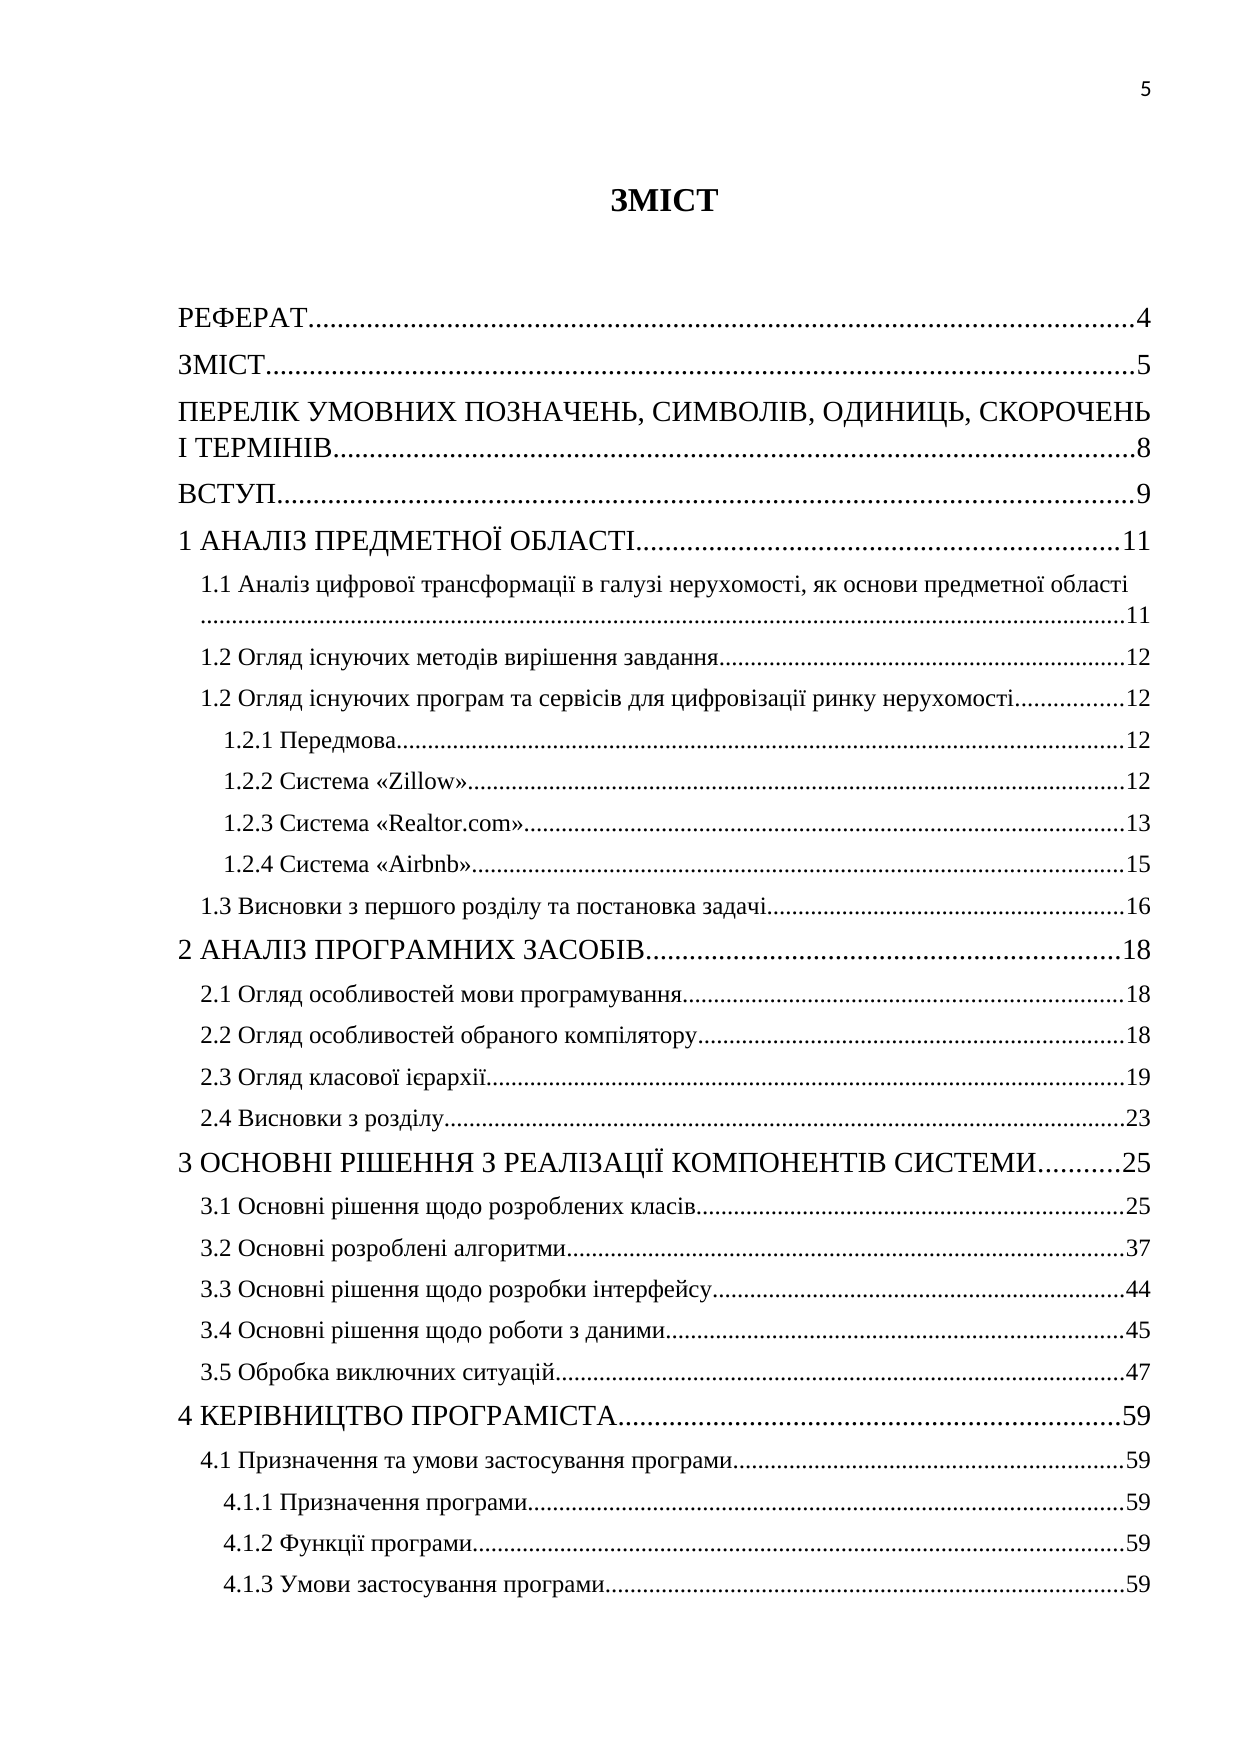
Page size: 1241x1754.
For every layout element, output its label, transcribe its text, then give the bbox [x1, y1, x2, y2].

text 4.1.2 Функції програми 59 [223, 1528, 1152, 1557]
text 1 Аналіз предметної області 11 [177, 523, 1152, 557]
text 1.2.3 Система «Realtor.com» 13 [223, 808, 1152, 837]
text 3.4 Основні рішення щодо роботи з даними 45 [200, 1316, 1152, 1344]
text 1.2 Огляд існуючих програм та сервісів для цифровізації ринку нерухомості 12 [200, 683, 1152, 712]
text 1.2.1 Передмова 12 [223, 725, 1152, 754]
text 3.2 Основні розроблені алгоритми 37 [200, 1233, 1152, 1261]
text 4.1 Призначення та умови застосування програми 59 [200, 1445, 1152, 1474]
text 3.1 Основні рішення щодо розроблених класів 25 [200, 1191, 1152, 1220]
text реферат 4 [177, 301, 1152, 334]
text 3 основні рішення з реалізації компонентів системи 25 [177, 1145, 1152, 1178]
text перелік умовних позначень, символів, одиниць, скорочень і термінів 8 [177, 394, 1152, 463]
text 2 Аналіз програмних засобів 18 [177, 932, 1152, 966]
text 3.5 Обробка виключних ситуацій 47 [200, 1357, 1152, 1386]
text 4.1.1 Призначення програми 59 [223, 1487, 1152, 1515]
text зміст 5 [177, 347, 1152, 381]
title зміст [177, 181, 1152, 219]
text 2.3 Огляд класової ієрархії 19 [200, 1062, 1152, 1091]
text 3.3 Основні рішення щодо розробки інтерфейсу 44 [200, 1274, 1152, 1303]
text 1.2.2 Система «Zillow» 12 [223, 766, 1152, 795]
text 2.4 Висновки з розділу 23 [200, 1103, 1152, 1132]
text 1.1 Аналіз цифрової трансформації в галузі нерухомості, як основи предметної області 11 [200, 569, 1152, 629]
text 1.2 Огляд існуючих методів вирішення завдання 12 [200, 642, 1152, 671]
text вступ 9 [177, 476, 1152, 510]
text 4.1.3 Умови застосування програми 59 [223, 1569, 1152, 1598]
text 2.1 Огляд особливостей мови програмування 18 [200, 979, 1152, 1008]
text 1.3 Висновки з першого розділу та постановка задачі 16 [200, 891, 1152, 919]
text 2.2 Огляд особливостей обраного компілятору 18 [200, 1020, 1152, 1049]
text 4 керівництво програміста 59 [177, 1398, 1152, 1432]
text 1.2.4 Система «Airbnb» 15 [223, 849, 1152, 878]
